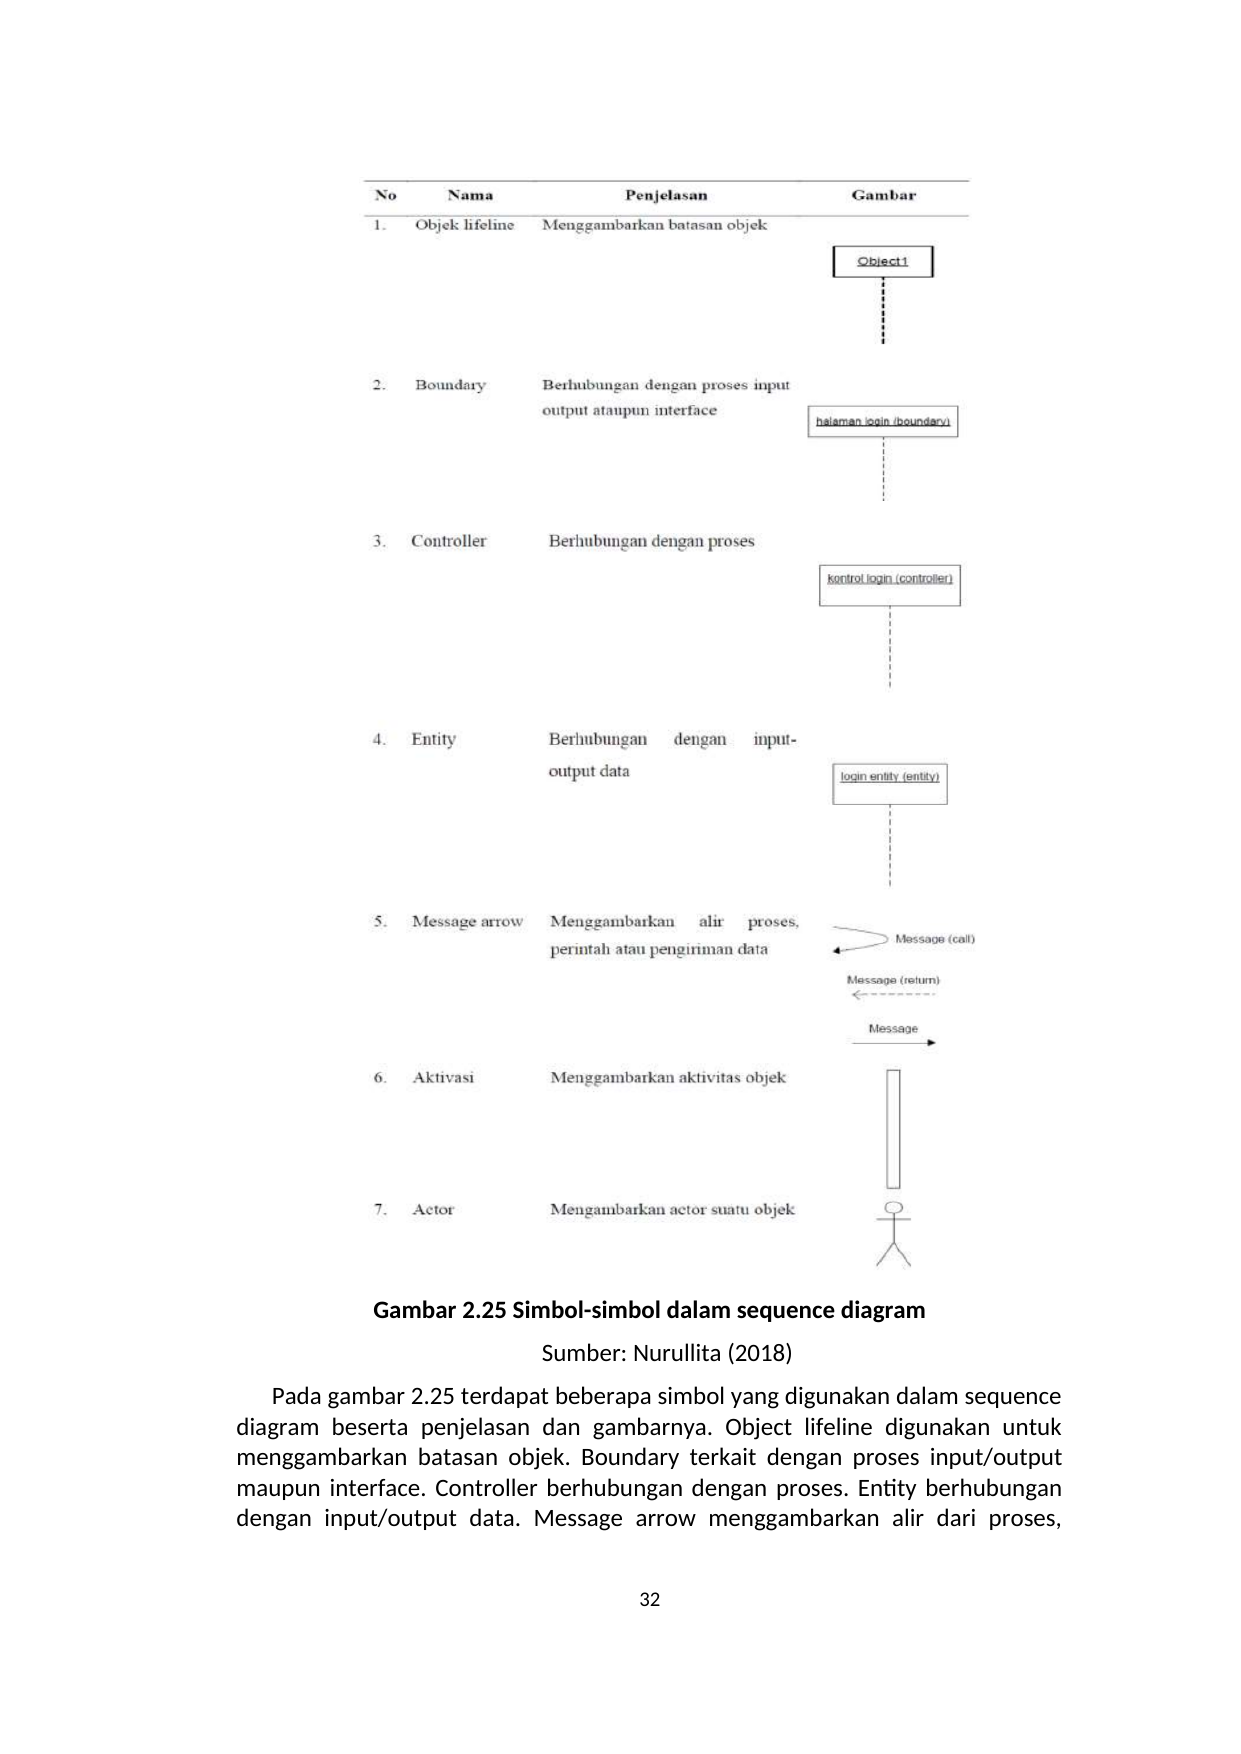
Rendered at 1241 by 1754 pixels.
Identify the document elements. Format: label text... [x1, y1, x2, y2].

text Sumber: Nurullita (2018) [236, 1337, 1063, 1368]
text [236, 1380, 1063, 1533]
picture [359, 177, 976, 1282]
text Gambar 2.25 Simbol-simbol dalam sequence diagram [236, 1294, 1063, 1325]
